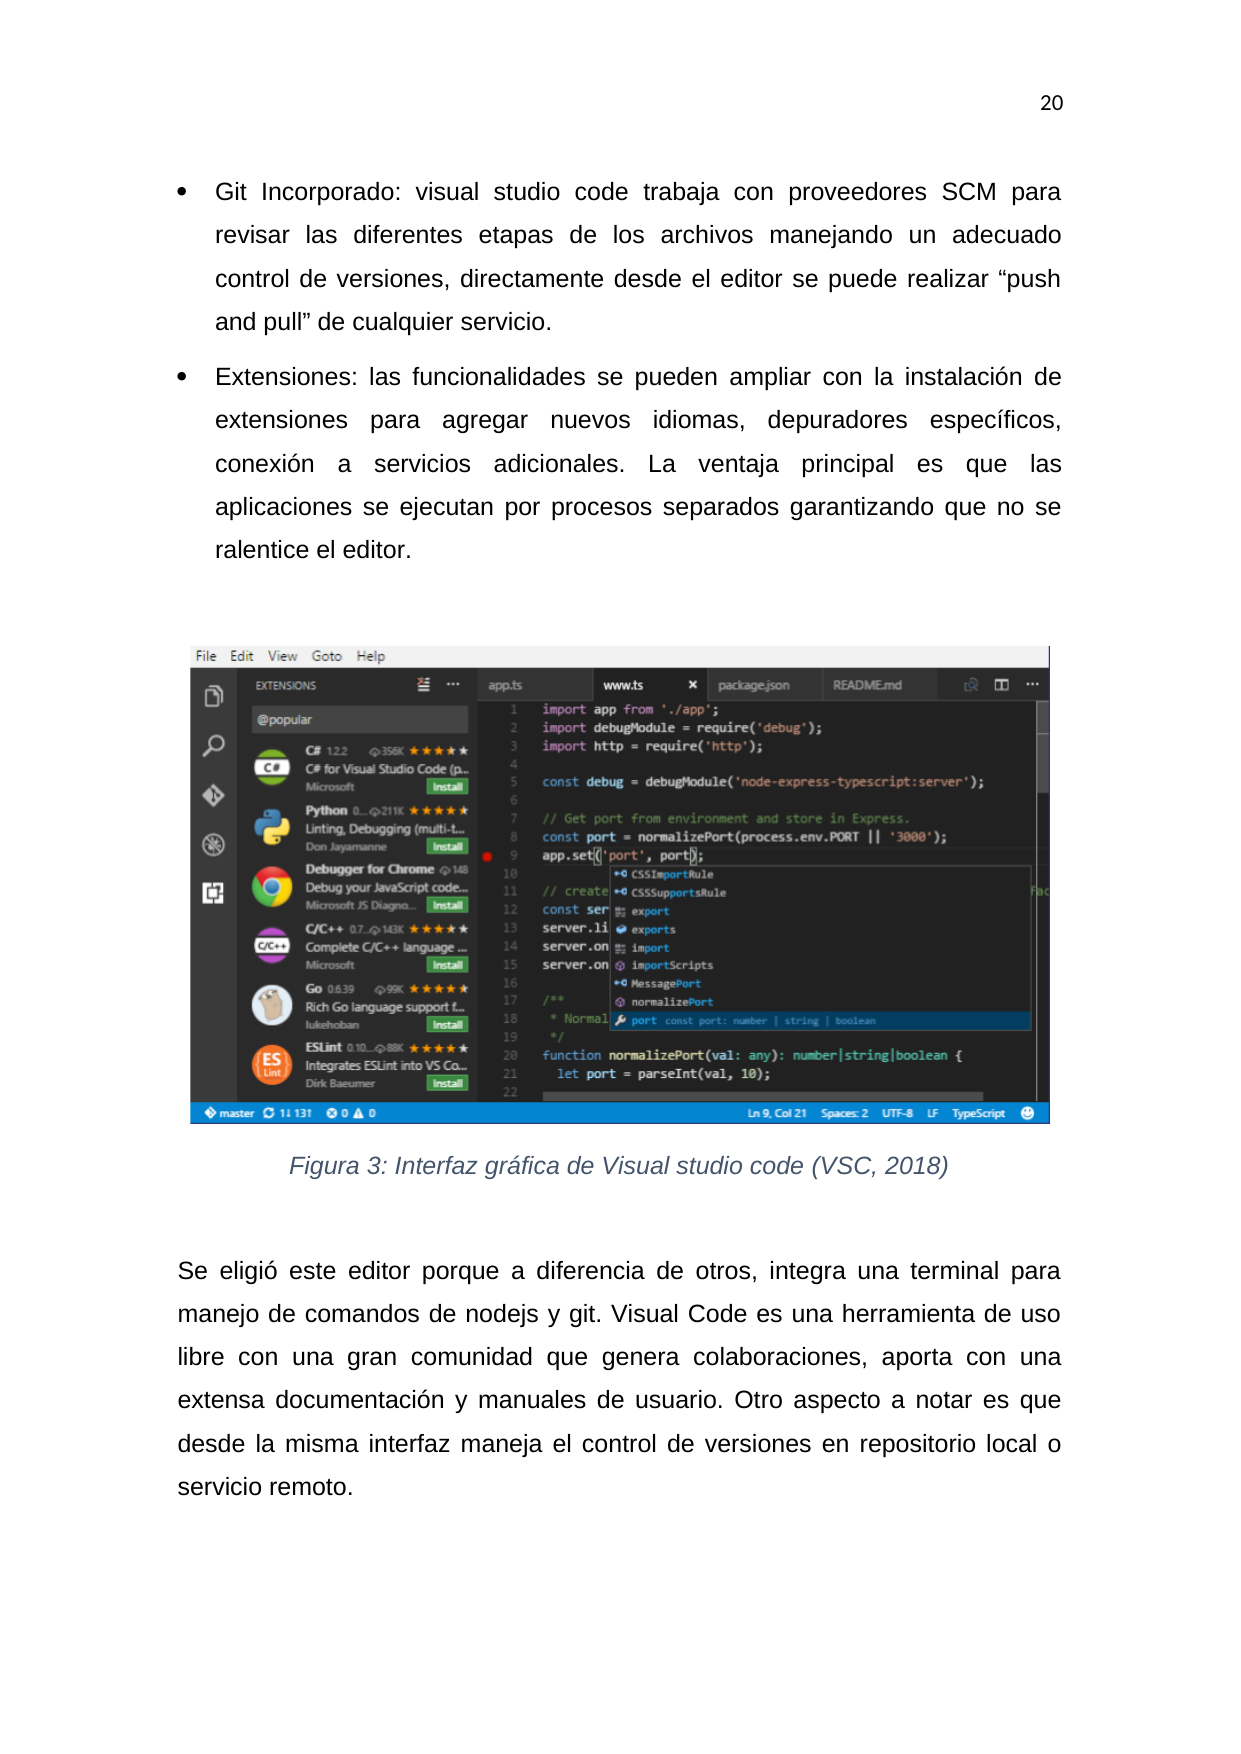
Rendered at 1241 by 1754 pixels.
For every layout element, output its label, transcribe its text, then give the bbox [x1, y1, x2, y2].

list Git Incorporado: visual studio code trabaja con proveedores SCM para revisar las diferentes etapas de los archivos manejando un adecuado control de versiones, directamente desde el editor se puede realizar “push and pull” de cualquier servicio. [177, 177, 1063, 335]
picture [190, 646, 1050, 1124]
text Se eligió este editor porque a diferencia de otros, integra una terminal para manejo de comandos de nodejs y git. Visual Code es una herramienta de uso libre con una gran comunidad que genera colaboraciones, aporta con una extensa documentación y manuales de usuario. Otro aspecto a notar es que desde la misma interfaz maneja el control de versiones en repositorio local o servicio remoto. [177, 1256, 1063, 1501]
list Extensiones: las funcionalidades se pueden ampliar con la instalación de extensiones para agregar nuevos idiomas, depuradores específicos, conexión a servicios adicionales. La ventaja principal es que las aplicaciones se ejecutan por procesos separados garantizando que no se ralentice el editor. [177, 362, 1063, 564]
text Figura 3: Interfaz gráfica de Visual studio code [177, 1151, 1063, 1180]
